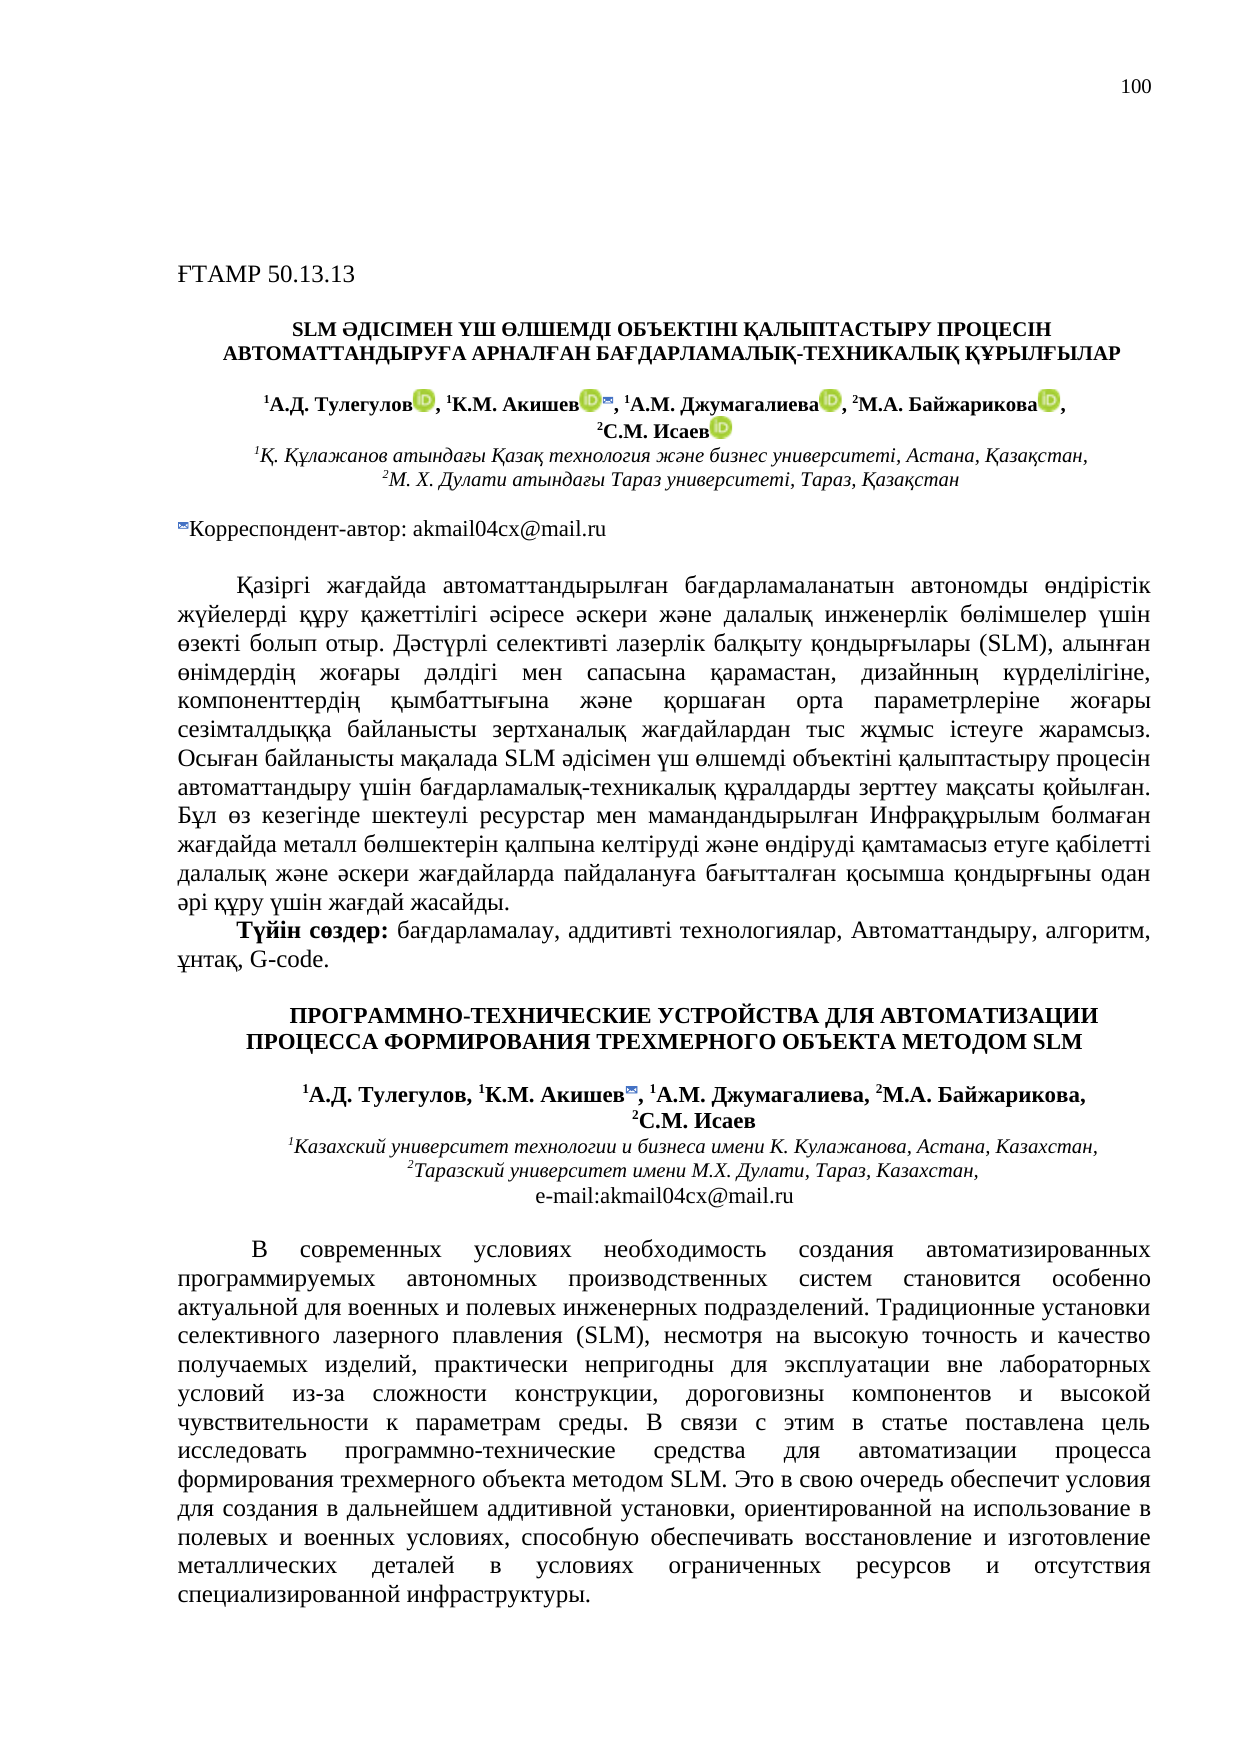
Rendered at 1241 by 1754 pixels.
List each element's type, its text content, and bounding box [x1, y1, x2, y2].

text В современных условиях необходимость создания автоматизированных программируемых автономных производственных систем становится особенно актуальной для военных и полевых инженерных подразделений. Традиционные установки селективного лазерного плавления (SLM), несмотря на высокую точность и качество получаемых изделий, практически непригодны для эксплуатации вне лабораторных условий из-за сложности конструкции, дороговизны компонентов и высокой чувствительности к параметрам среды. В связи с этим в статье поставлена цель исследовать программно-технические средства для автоматизации процесса формирования трехмерного объекта методом SLM. Это в свою очередь обеспечит условия для создания в дальнейшем аддитивной установки, ориентированной на использование в полевых и военных условиях, способную обеспечивать восстановление и изготовление металлических деталей в условиях ограниченных ресурсов и отсутствия специализированной инфраструктуры. [177, 1234, 1152, 1608]
picture [579, 389, 602, 412]
text 2М. Х. Дулати атындағы Тараз университеті, Тараз, Қазақстан [177, 467, 1167, 491]
text 1Казахский университет технологии и бизнеса имени К. Кулажанова, Астана, Казахстан, [177, 1133, 1152, 1158]
text 1А.Д. Тулегулов, 1К.М. Акишев, 1А.М. Джумагалиева, 2М.А. Байжарикова, [177, 1081, 1152, 1107]
text 2С.М. Исаев [177, 1107, 1152, 1133]
text e-mail:akmail04cx@mail.ru [177, 1182, 1152, 1208]
picture [819, 389, 842, 412]
text ПРОГРАММНО-ТЕХНИЧЕСКИЕ УСТРОЙСТВА ДЛЯ АВТОМАТИЗАЦИИ ПРОЦЕССА ФОРМИРОВАНИЯ ТРЕХМЕРНОГО ОБЪЕКТА МЕТОДОМ SLM [177, 1002, 1152, 1054]
text 2С.М. Исаев [177, 416, 1152, 443]
text 1Қ. Құлажанов атындағы Қазақ технология және бизнес университеті, Астана, Қазақстан, [177, 443, 1167, 467]
text SLM ӘДІСІМЕН ҮШ ӨЛШЕМДІ ОБЪЕКТІНІ ҚАЛЫПТАСТЫРУ ПРОЦЕСІН АВТОМАТТАНДЫРУҒА АРНАЛҒАН БАҒДАРЛАМАЛЫҚ-ТЕХНИКАЛЫҚ ҚҰРЫЛҒЫЛАР [177, 317, 1167, 365]
text 2Таразский университет имени М.Х. Дулати, Тараз, Казахстан, [177, 1158, 1152, 1182]
text Қазіргі жағдайда автоматтандырылған бағдарламаланатын автономды өндірістік жүйелерді құру қажеттілігі әсіресе әскери және далалық инженерлік бөлімшелер үшін өзекті болып отыр. Дәстүрлі селективті лазерлік балқыту қондырғылары (SLM), алынған өнімдердің жоғары дәлдігі мен сапасына қарамастан, дизайнның күрделілігіне, компоненттердің қымбаттығына және қоршаған орта параметрлеріне жоғары сезімталдыққа байланысты зертханалық жағдайлардан тыс жұмыс істеуге жарамсыз. Осыған байланысты мақалада SLM әдісімен үш өлшемді объектіні қалыптастыру процесін автоматтандыру үшін бағдарламалық-техникалық құралдарды зерттеу мақсаты қойылған. Бұл өз кезегінде шектеулі ресурстар мен мамандандырылған Инфрақұрылым болмаған жағдайда металл бөлшектерін қалпына келтіруді және өндіруді қамтамасыз етуге қабілетті далалық және әскери жағдайларда пайдалануға бағытталған қосымша қондырғыны одан әрі құру үшін жағдай жасайды. [177, 571, 1152, 916]
picture [709, 416, 733, 439]
text ҒТАМР 50.13.13 [177, 259, 1152, 288]
text Түйін сөздер: бағдарламалау, аддитивті технологиялар, Автоматтандыру, алгоритм, ұнтақ, G-code. [177, 916, 1152, 973]
text Корреспондент-автор: akmail04cx@mail.ru [177, 515, 1167, 542]
text 1А.Д. Тулегулов, 1К.М. Акишев, 1А.М. Джумагалиева, 2М.А. Байжарикова, [177, 389, 1152, 416]
picture [412, 389, 436, 412]
picture [1037, 389, 1061, 412]
